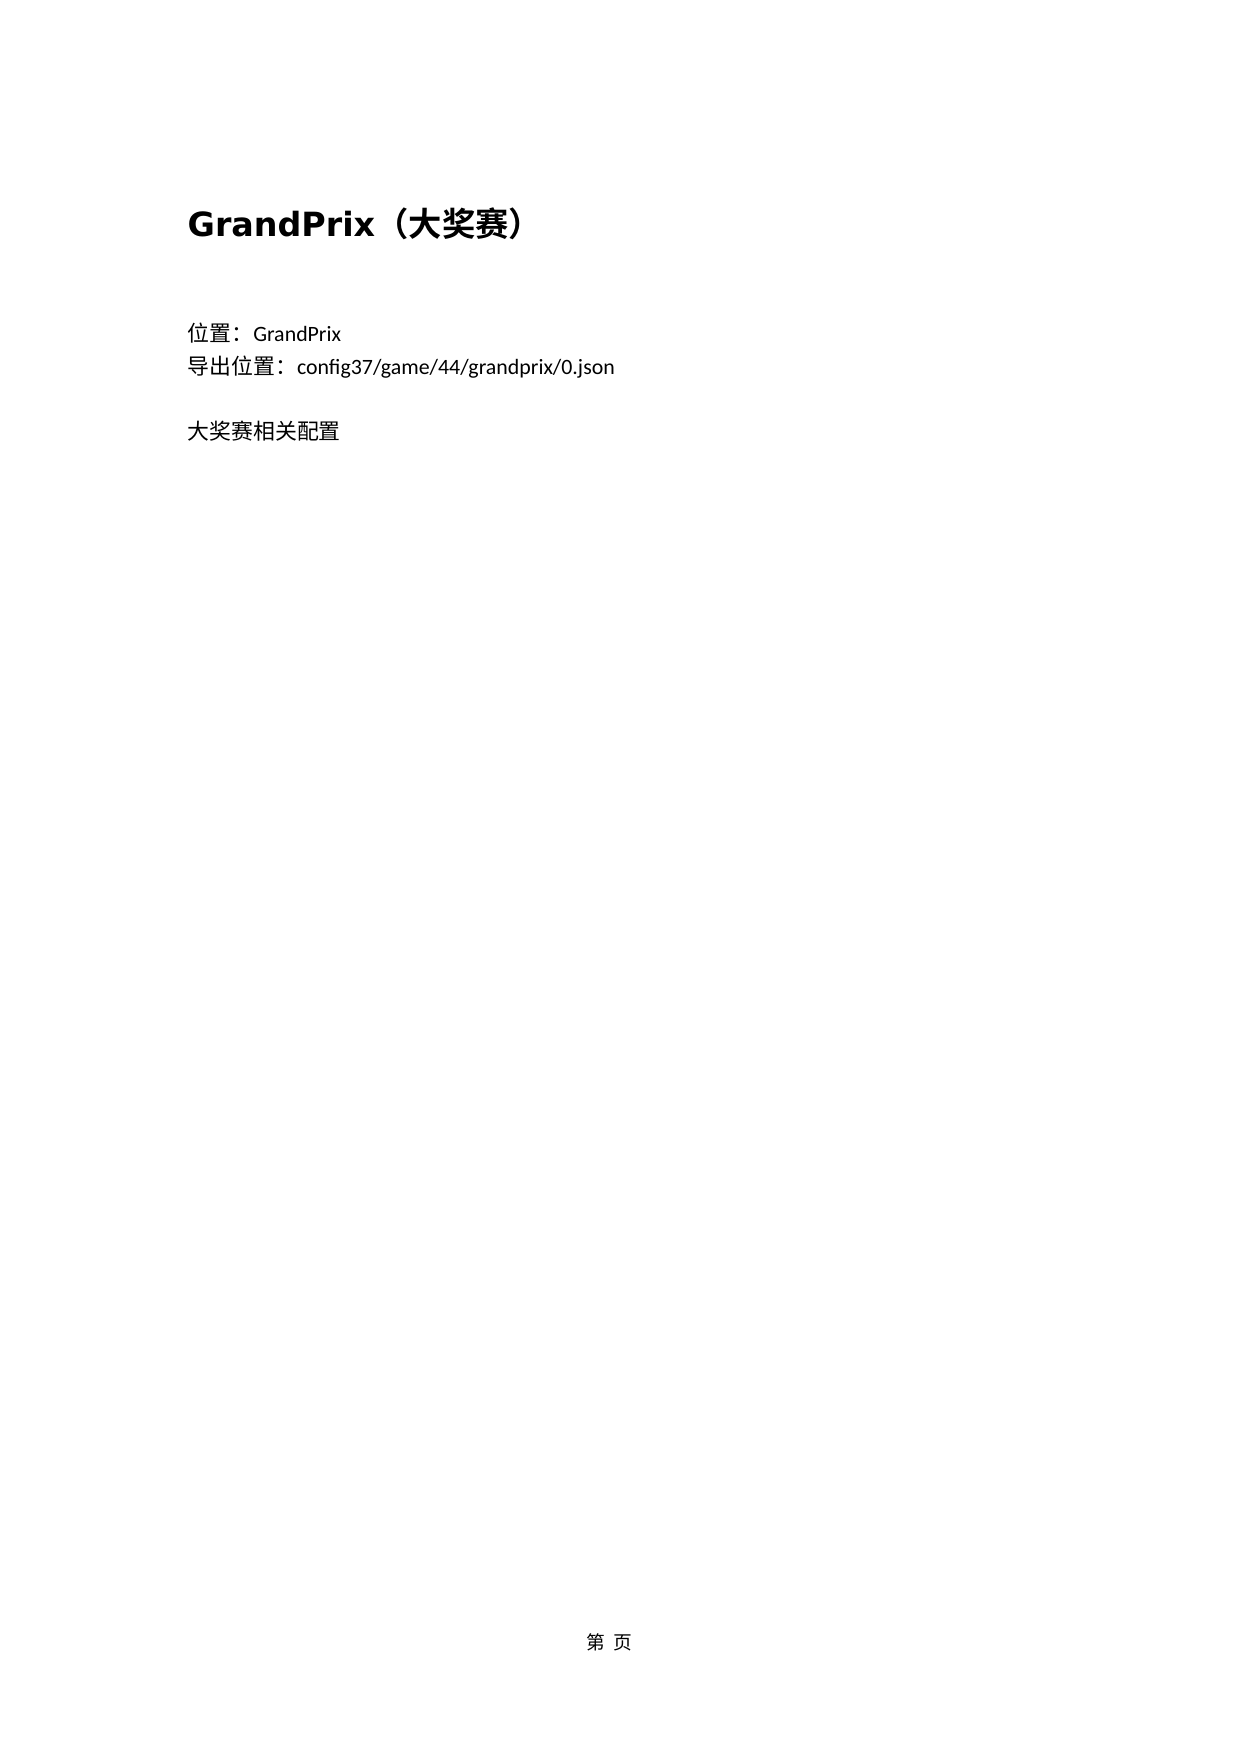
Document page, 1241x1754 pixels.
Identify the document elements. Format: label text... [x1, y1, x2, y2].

subtitle GrandPrix（大奖赛） [187, 189, 1053, 254]
text 大奖赛相关配置 [187, 413, 1053, 446]
text 导出位置：config37/game/44/grandprix/0.json [187, 348, 1053, 381]
text 位置：GrandPrix [187, 316, 1053, 348]
